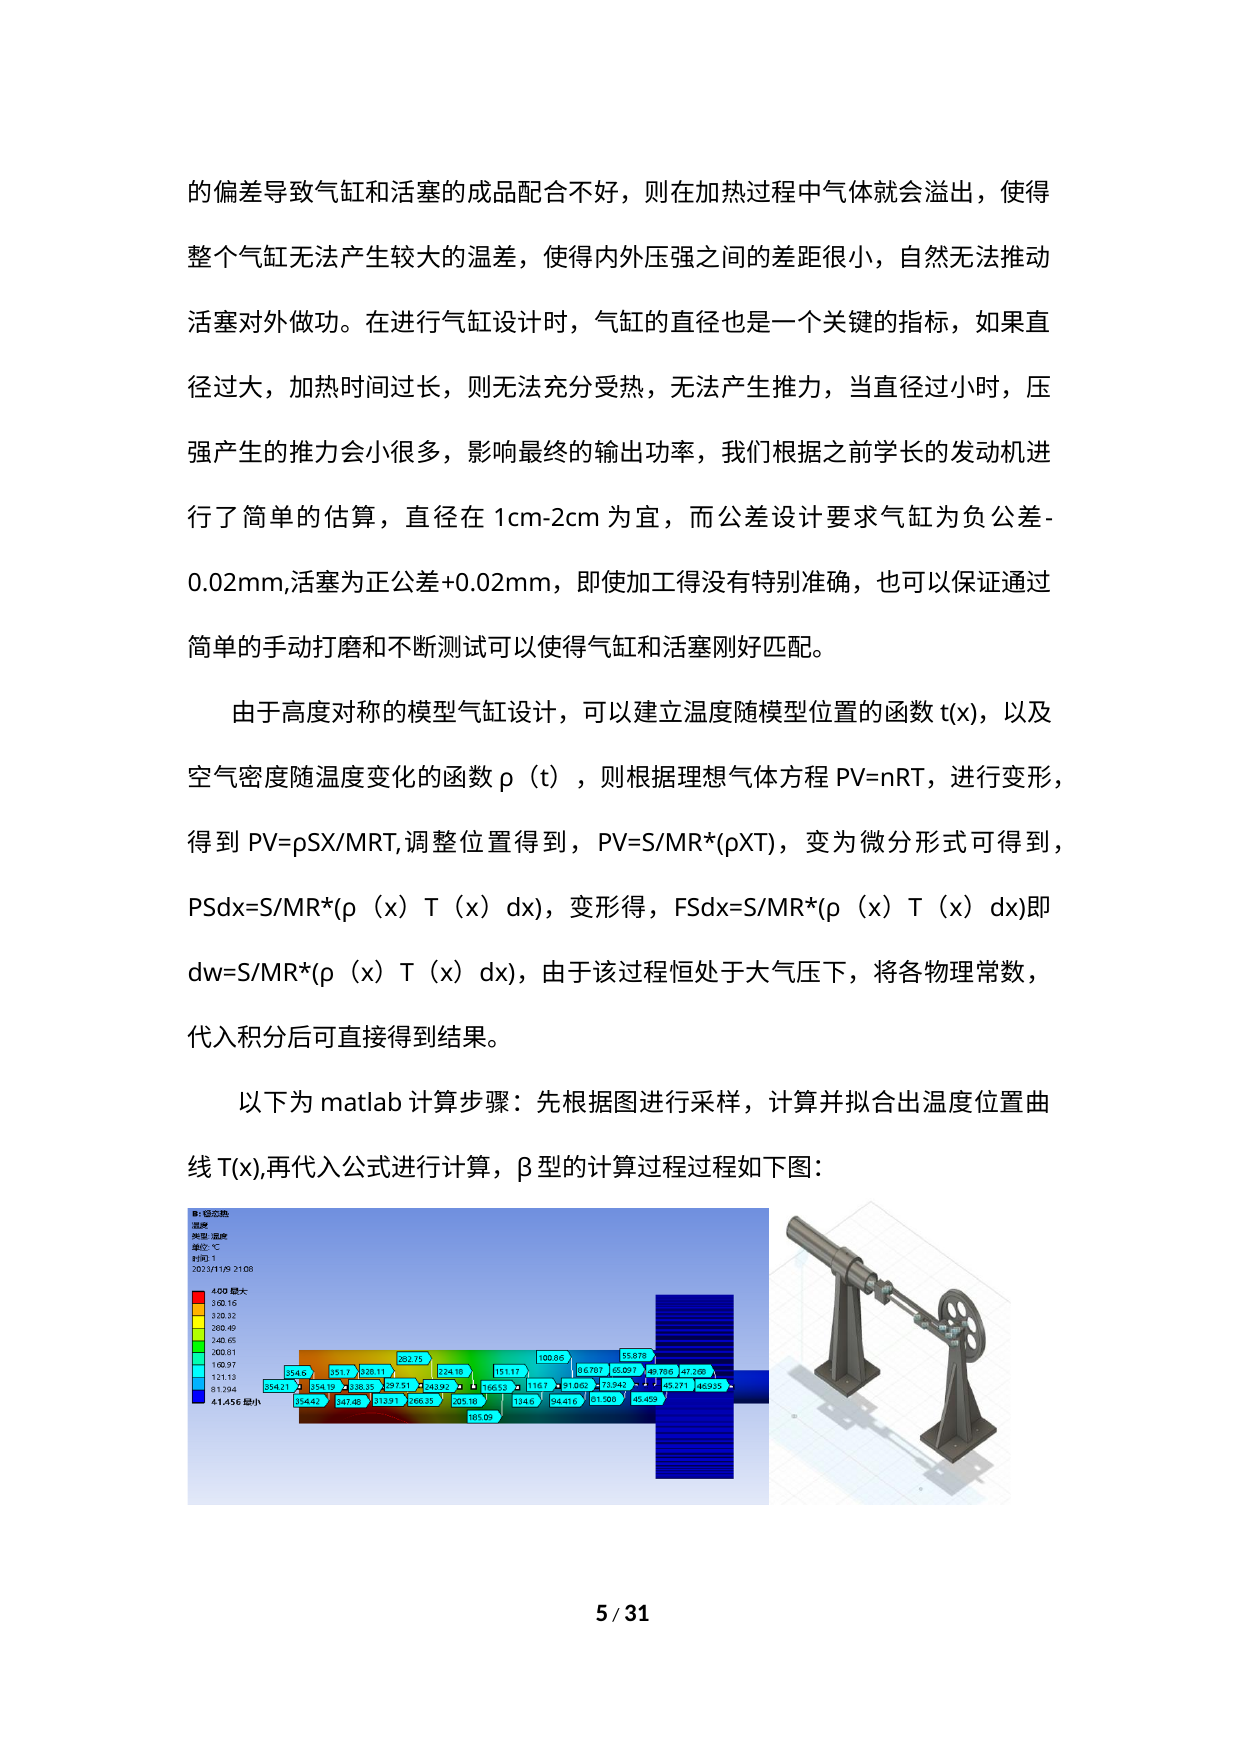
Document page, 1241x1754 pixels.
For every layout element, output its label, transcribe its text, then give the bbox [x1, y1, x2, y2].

text 由于高度对称的模型气缸设计，可以建立温度随模型位置的函数t(x)，以及空气密度随温度变化的函数ρ（t），则根据理想气体方程PV=nRT，进行变形，得到PV=ρSX/MRT,调整位置得到，PV=S/MR*(ρXT)，变为微分形式可得到，PSdx=S/MR*(ρ（x）T（x）dx)，变形得，FSdx=S/MR*(ρ（x）T（x）dx)即dw=S/MR*(ρ（x）T（x）dx)，由于该过程恒处于大气压下，将各物理常数，代入积分后可直接得到结果。 [187, 678, 1053, 1068]
text 以下为matlab计算步骤：先根据图进行采样，计算并拟合出温度位置曲线T(x),再代入公式进行计算，β型的计算过程过程如下图： [187, 1068, 1053, 1198]
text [187, 158, 1053, 678]
picture [187, 1198, 1011, 1505]
